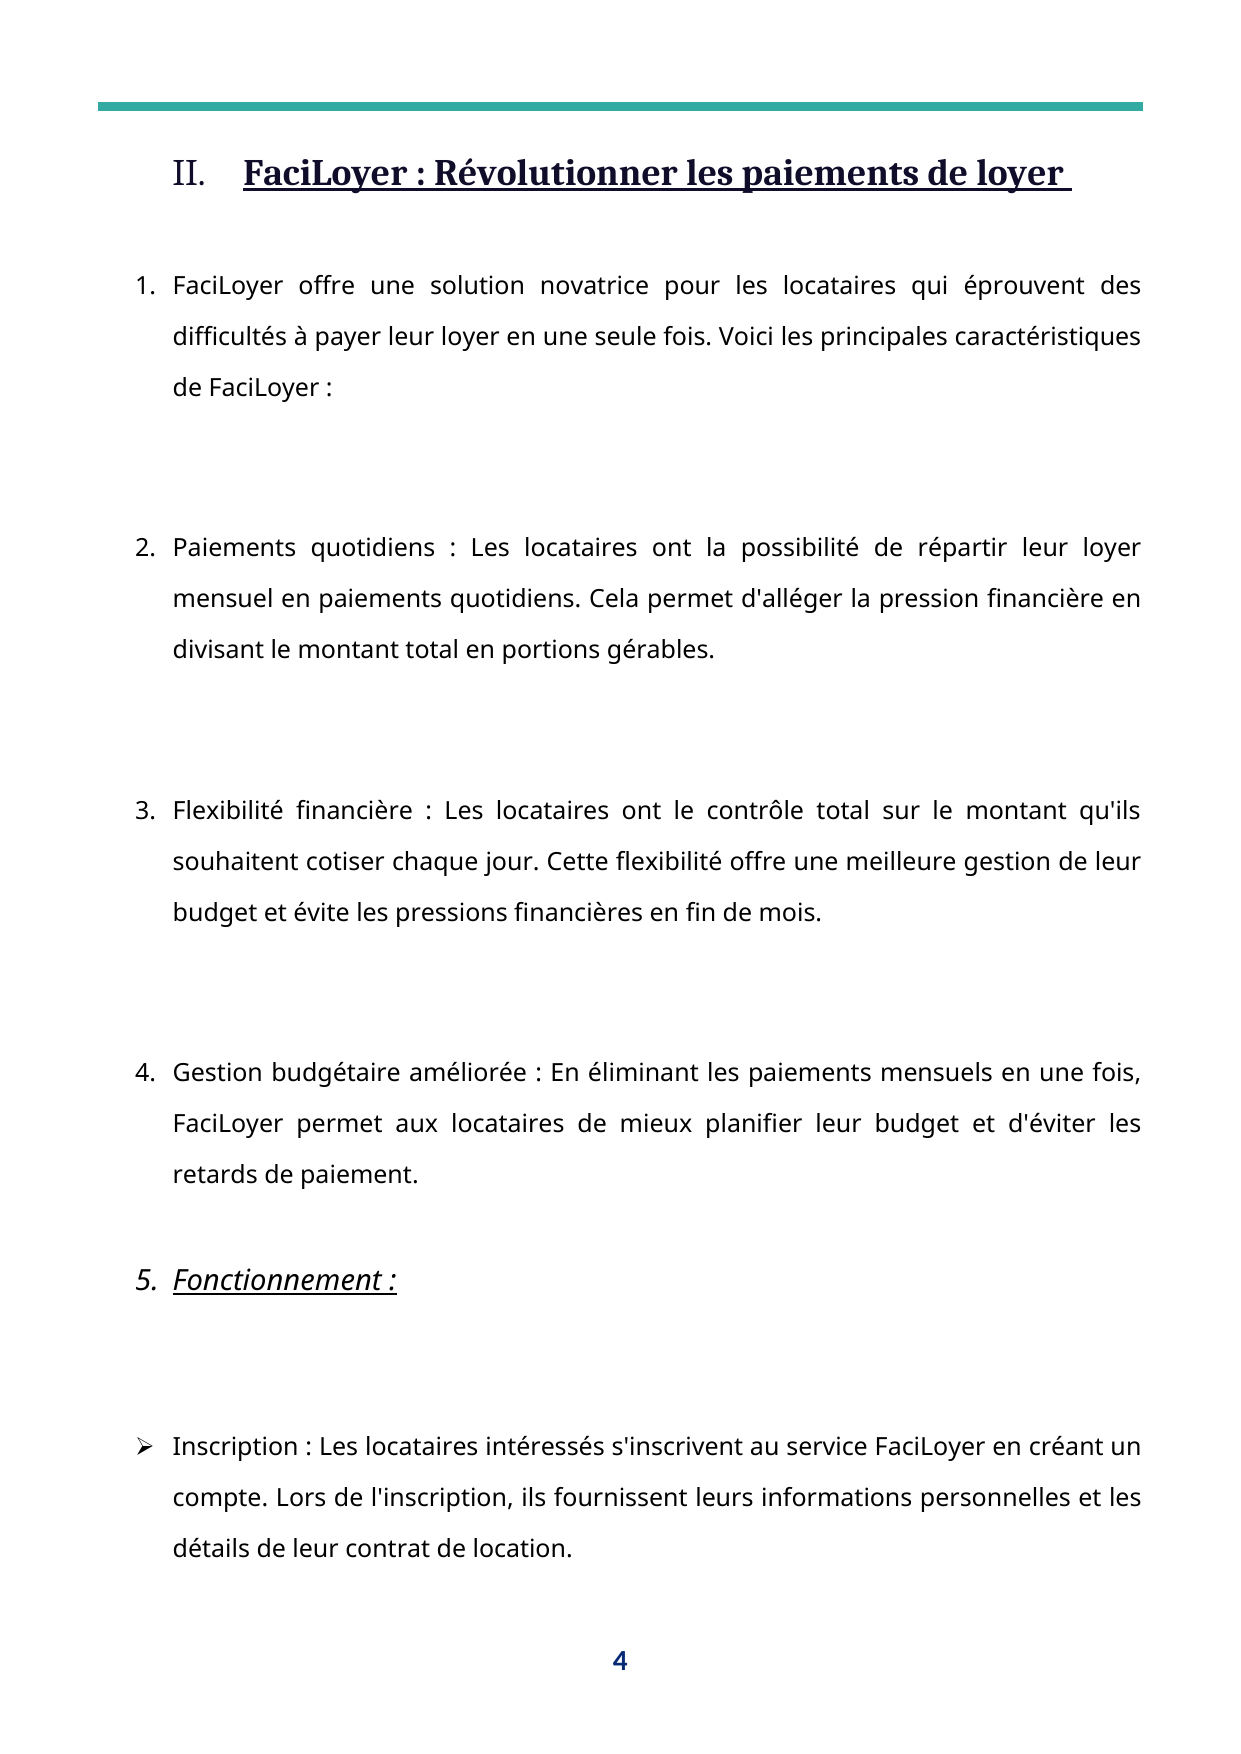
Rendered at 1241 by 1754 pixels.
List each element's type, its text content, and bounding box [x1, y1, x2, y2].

list Gestion budgétaire améliorée : En éliminant les paiements mensuels en une fois, FaciLoyer permet aux locataires de mieux planifier leur budget et d'éviter les retards de paiement. [135, 1055, 1143, 1191]
list Inscription : Les locataires intéressés s'inscrivent au service FaciLoyer en créant un compte. Lors de l'inscription, ils fournissent leurs informations personnelles et les détails de leur contrat de location. [135, 1428, 1143, 1564]
list FaciLoyer offre une solution novatrice pour les locataires qui éprouvent des difficultés à payer leur loyer en une seule fois. Voici les principales caractéristiques de FaciLoyer : [135, 268, 1143, 404]
list Fonctionnement : [135, 1259, 1143, 1299]
list Flexibilité financière : Les locataires ont le contrôle total sur le montant qu'ils souhaitent cotiser chaque jour. Cette flexibilité offre une meilleure gestion de leur budget et évite les pressions financières en fin de mois. [135, 793, 1143, 929]
list Paiements quotidiens : Les locataires ont la possibilité de répartir leur loyer mensuel en paiements quotidiens. Cela permet d'alléger la pression financière en divisant le montant total en portions gérables. [135, 530, 1143, 666]
list FaciLoyer : Révolutionner les paiements de loyer [135, 152, 1143, 195]
